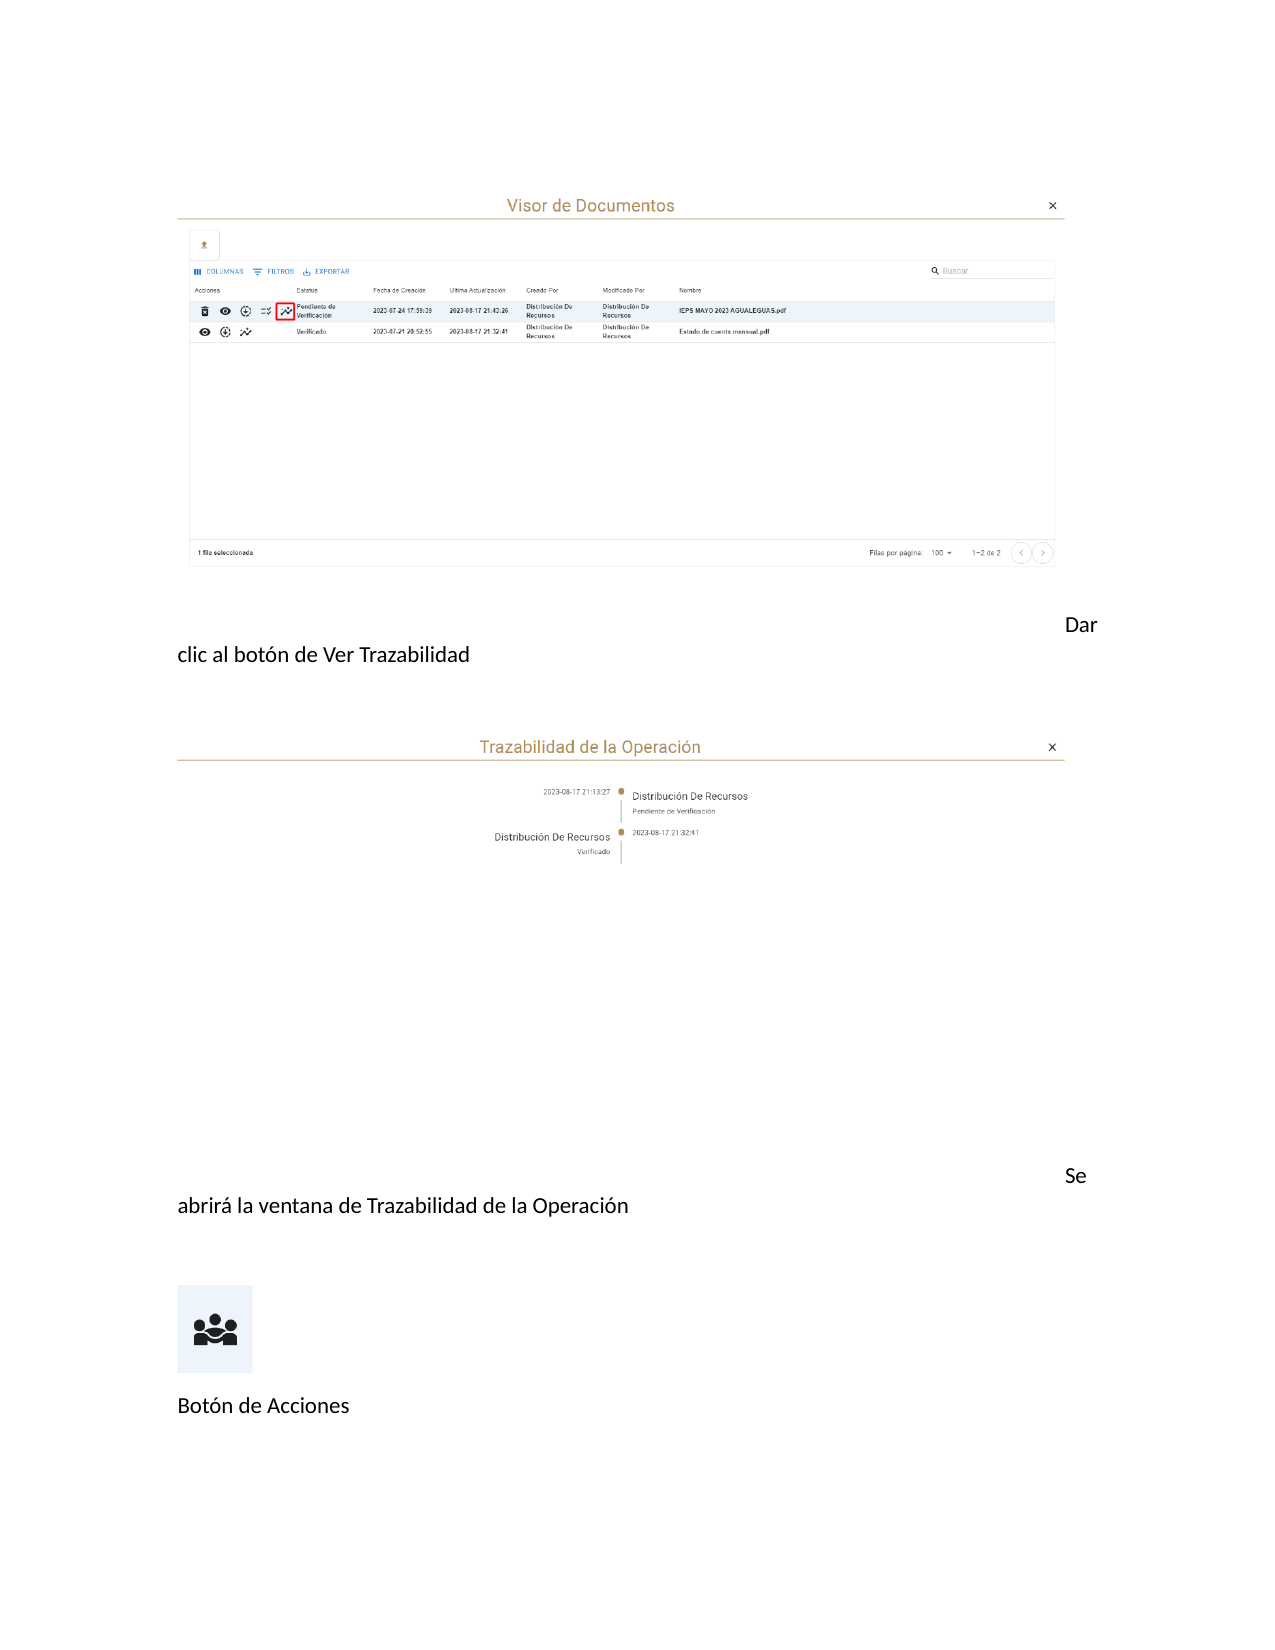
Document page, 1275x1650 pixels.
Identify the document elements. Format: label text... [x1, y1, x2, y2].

text Botón de Acciones [177, 1392, 1098, 1420]
picture [177, 194, 1065, 633]
picture [177, 1285, 253, 1373]
picture [177, 734, 1065, 1184]
